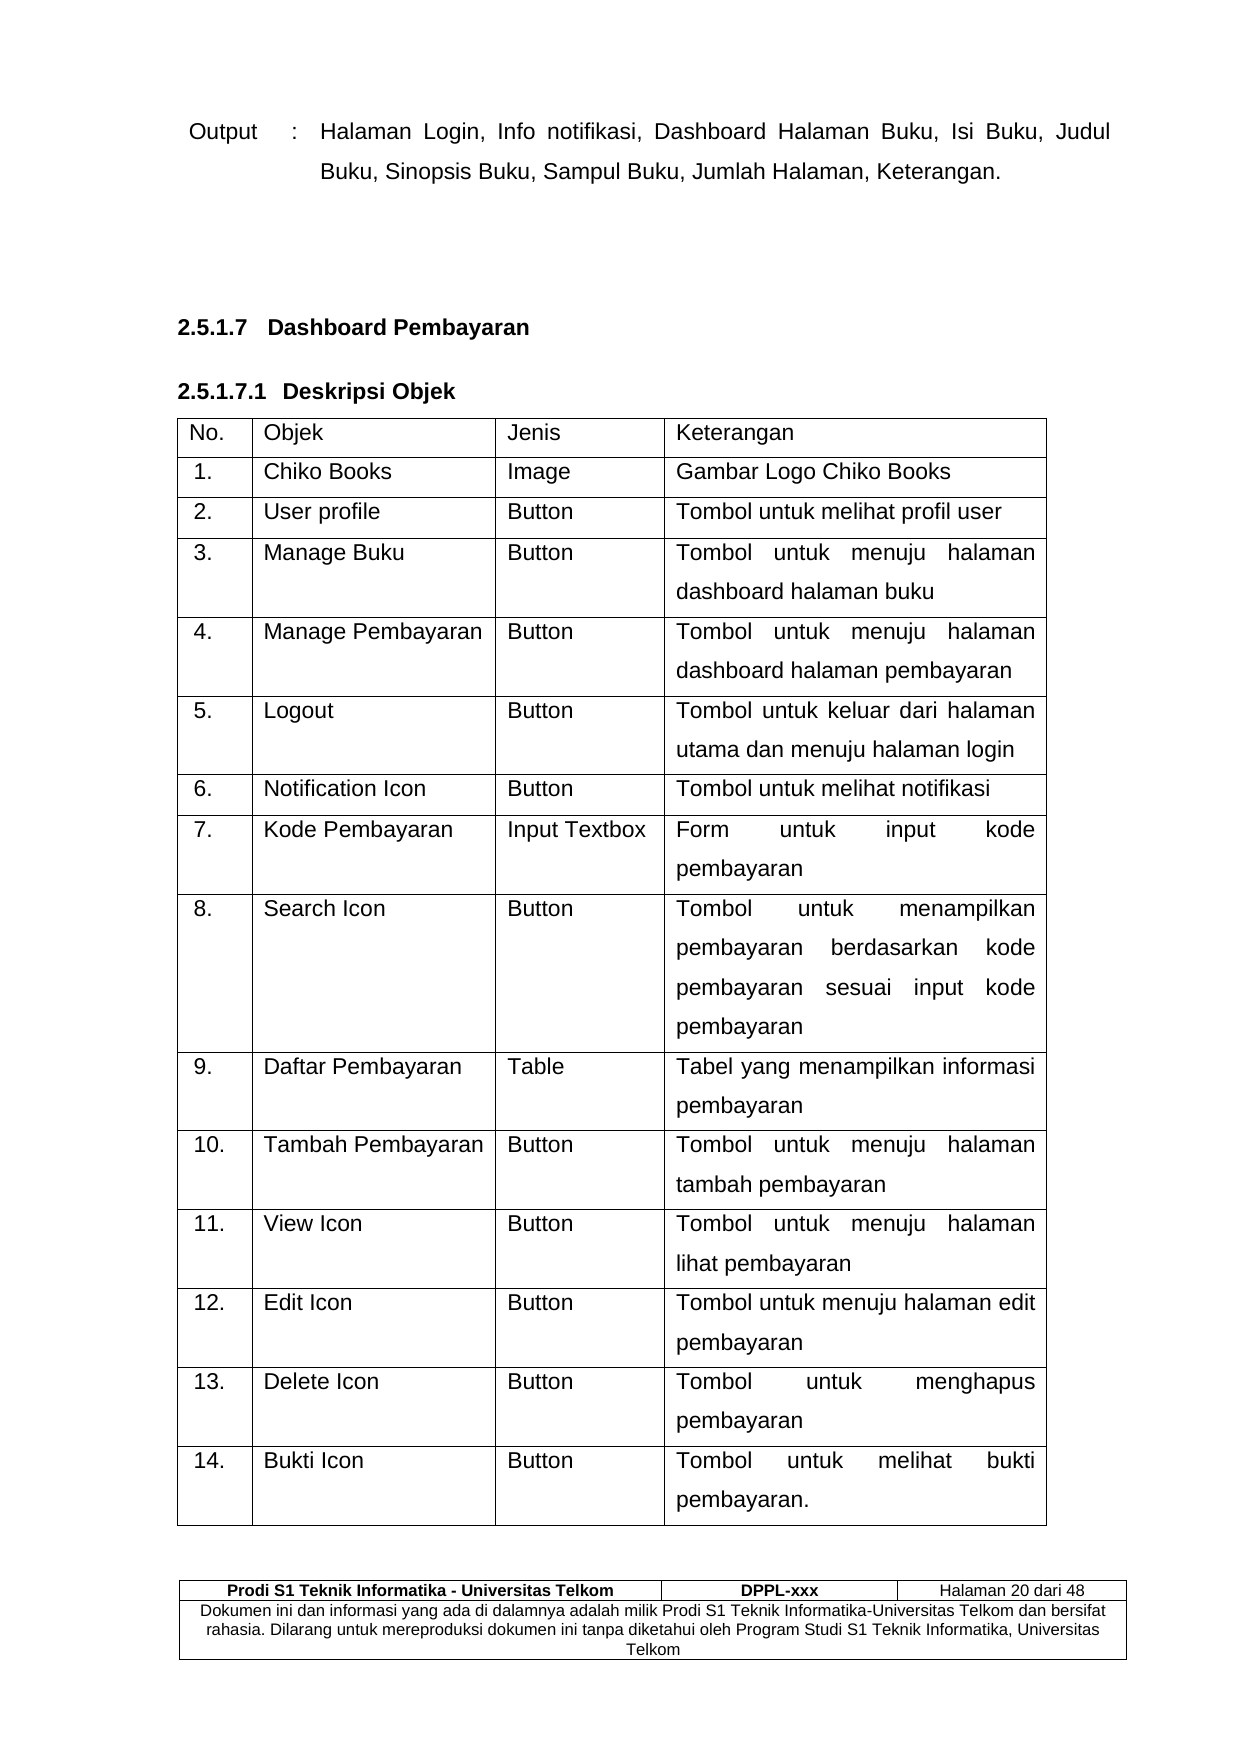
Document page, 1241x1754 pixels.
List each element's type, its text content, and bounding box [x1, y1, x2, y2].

table_cell Button [496, 1289, 664, 1367]
table_cell Chiko Books [253, 458, 495, 497]
table_cell Button [496, 775, 664, 815]
table_cell Button [496, 895, 664, 1052]
table_cell Search Icon [253, 895, 495, 1052]
table_header Objek [253, 419, 495, 457]
table_cell Form untuk input kode pembayaran [665, 816, 1046, 894]
subtitle Deskripsi Objek [177, 378, 1122, 404]
table_cell [178, 1210, 252, 1288]
table_cell Output [177, 118, 280, 196]
table_cell Button [496, 697, 664, 774]
table_cell Tambah Pembayaran [253, 1131, 495, 1209]
table_cell [178, 1131, 252, 1209]
table_cell Tombol untuk melihat bukti pembayaran. [665, 1447, 1046, 1525]
table_cell [178, 1289, 252, 1367]
table_cell Kode Pembayaran [253, 816, 495, 894]
table_cell [178, 775, 252, 815]
table_header Jenis [496, 419, 664, 457]
table_cell [178, 895, 252, 1052]
table_cell Tombol untuk menghapus pembayaran [665, 1368, 1046, 1446]
table_cell [178, 458, 252, 497]
table_cell Button [496, 1131, 664, 1209]
table_cell : [280, 118, 309, 196]
table_cell User profile [253, 498, 495, 538]
table_cell Tombol untuk menampilkan pembayaran berdasarkan kode pembayaran sesuai input kode pembayaran [665, 895, 1046, 1052]
table_cell Manage Pembayaran [253, 618, 495, 696]
table_cell Manage Buku [253, 539, 495, 617]
table_cell Tombol untuk melihat notifikasi [665, 775, 1046, 815]
table_cell Tombol untuk keluar dari halaman utama dan menuju halaman login [665, 697, 1046, 774]
table_cell [178, 618, 252, 696]
table_cell Input Textbox [496, 816, 664, 894]
table_cell Tombol untuk menuju halaman lihat pembayaran [665, 1210, 1046, 1288]
table_cell Tombol untuk menuju halaman edit pembayaran [665, 1289, 1046, 1367]
table_cell Button [496, 539, 664, 617]
table_cell Gambar Logo Chiko Books [665, 458, 1046, 497]
subtitle Dashboard Pembayaran [177, 314, 1122, 341]
table_cell Tombol untuk menuju halaman dashboard halaman buku [665, 539, 1046, 617]
table_cell Button [496, 618, 664, 696]
table_cell Table [496, 1053, 664, 1130]
table_cell [178, 498, 252, 538]
table_cell [178, 1053, 252, 1130]
table_cell Button [496, 1210, 664, 1288]
table_cell Tabel yang menampilkan informasi pembayaran [665, 1053, 1046, 1130]
table_cell Notification Icon [253, 775, 495, 815]
table_cell View Icon [253, 1210, 495, 1288]
table_cell Button [496, 498, 664, 538]
table_cell [178, 1447, 252, 1525]
table_cell [178, 697, 252, 774]
table_cell Halaman Login, Info notifikasi, Dashboard Halaman Buku, Isi Buku, Judul Buku, Sinopsis Buku, Sampul Buku, Jumlah Halaman, Keterangan. [309, 118, 1122, 196]
table_cell Edit Icon [253, 1289, 495, 1367]
table_header Keterangan [665, 419, 1046, 457]
table_cell Delete Icon [253, 1368, 495, 1446]
table_cell Logout [253, 697, 495, 774]
table_cell Daftar Pembayaran [253, 1053, 495, 1130]
table_cell Tombol untuk menuju halaman dashboard halaman pembayaran [665, 618, 1046, 696]
table_cell Bukti Icon [253, 1447, 495, 1525]
table_header No. [178, 419, 252, 457]
table_cell Button [496, 1368, 664, 1446]
table_cell [178, 539, 252, 617]
table_cell [178, 816, 252, 894]
table_cell Button [496, 1447, 664, 1525]
table_cell Image [496, 458, 664, 497]
table_cell Tombol untuk menuju halaman tambah pembayaran [665, 1131, 1046, 1209]
table_cell [178, 1368, 252, 1446]
table_cell Tombol untuk melihat profil user [665, 498, 1046, 538]
